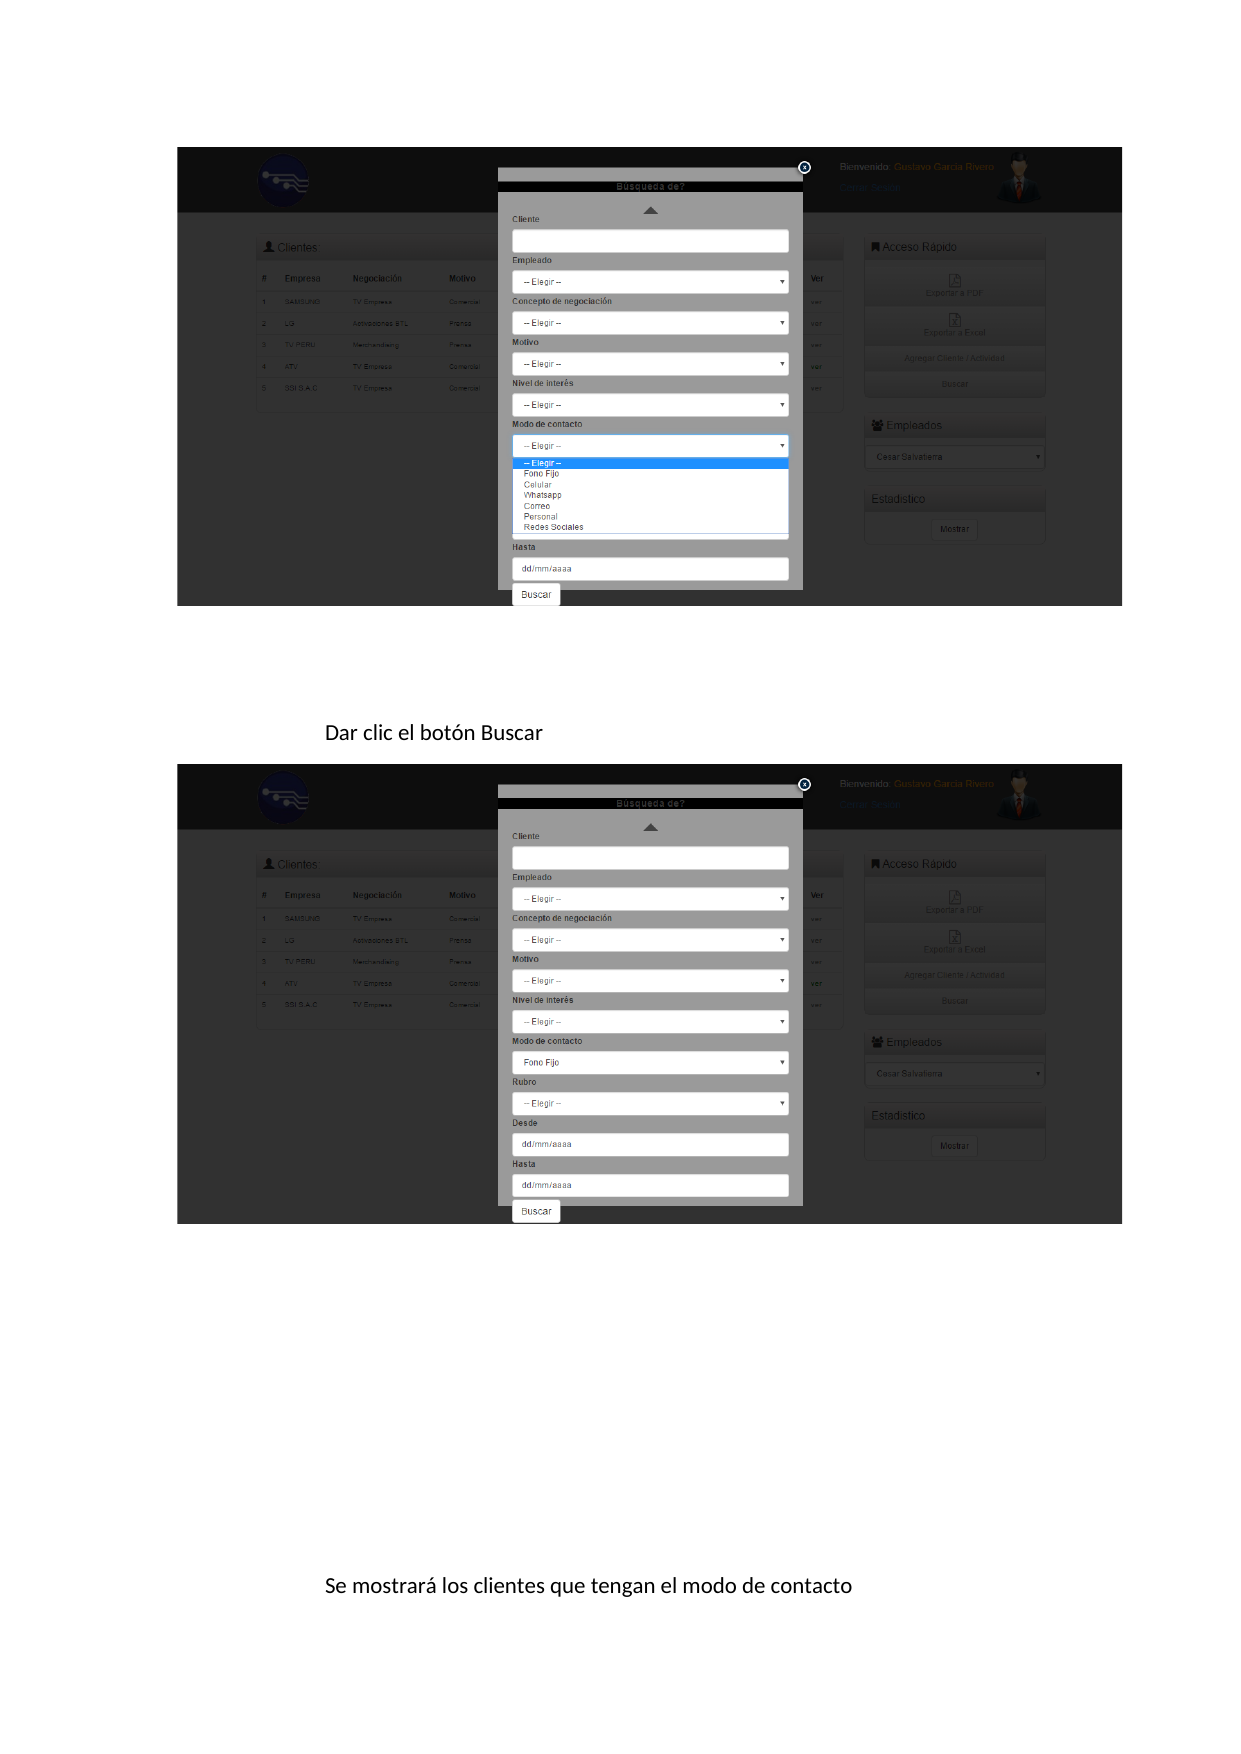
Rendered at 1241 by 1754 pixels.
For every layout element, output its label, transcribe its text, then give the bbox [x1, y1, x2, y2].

picture [177, 764, 1123, 1224]
text Se mostrará los clientes que tengan el modo de contacto [177, 1571, 1122, 1599]
text Dar clic el botón Buscar [177, 718, 1122, 746]
picture [177, 147, 1123, 606]
